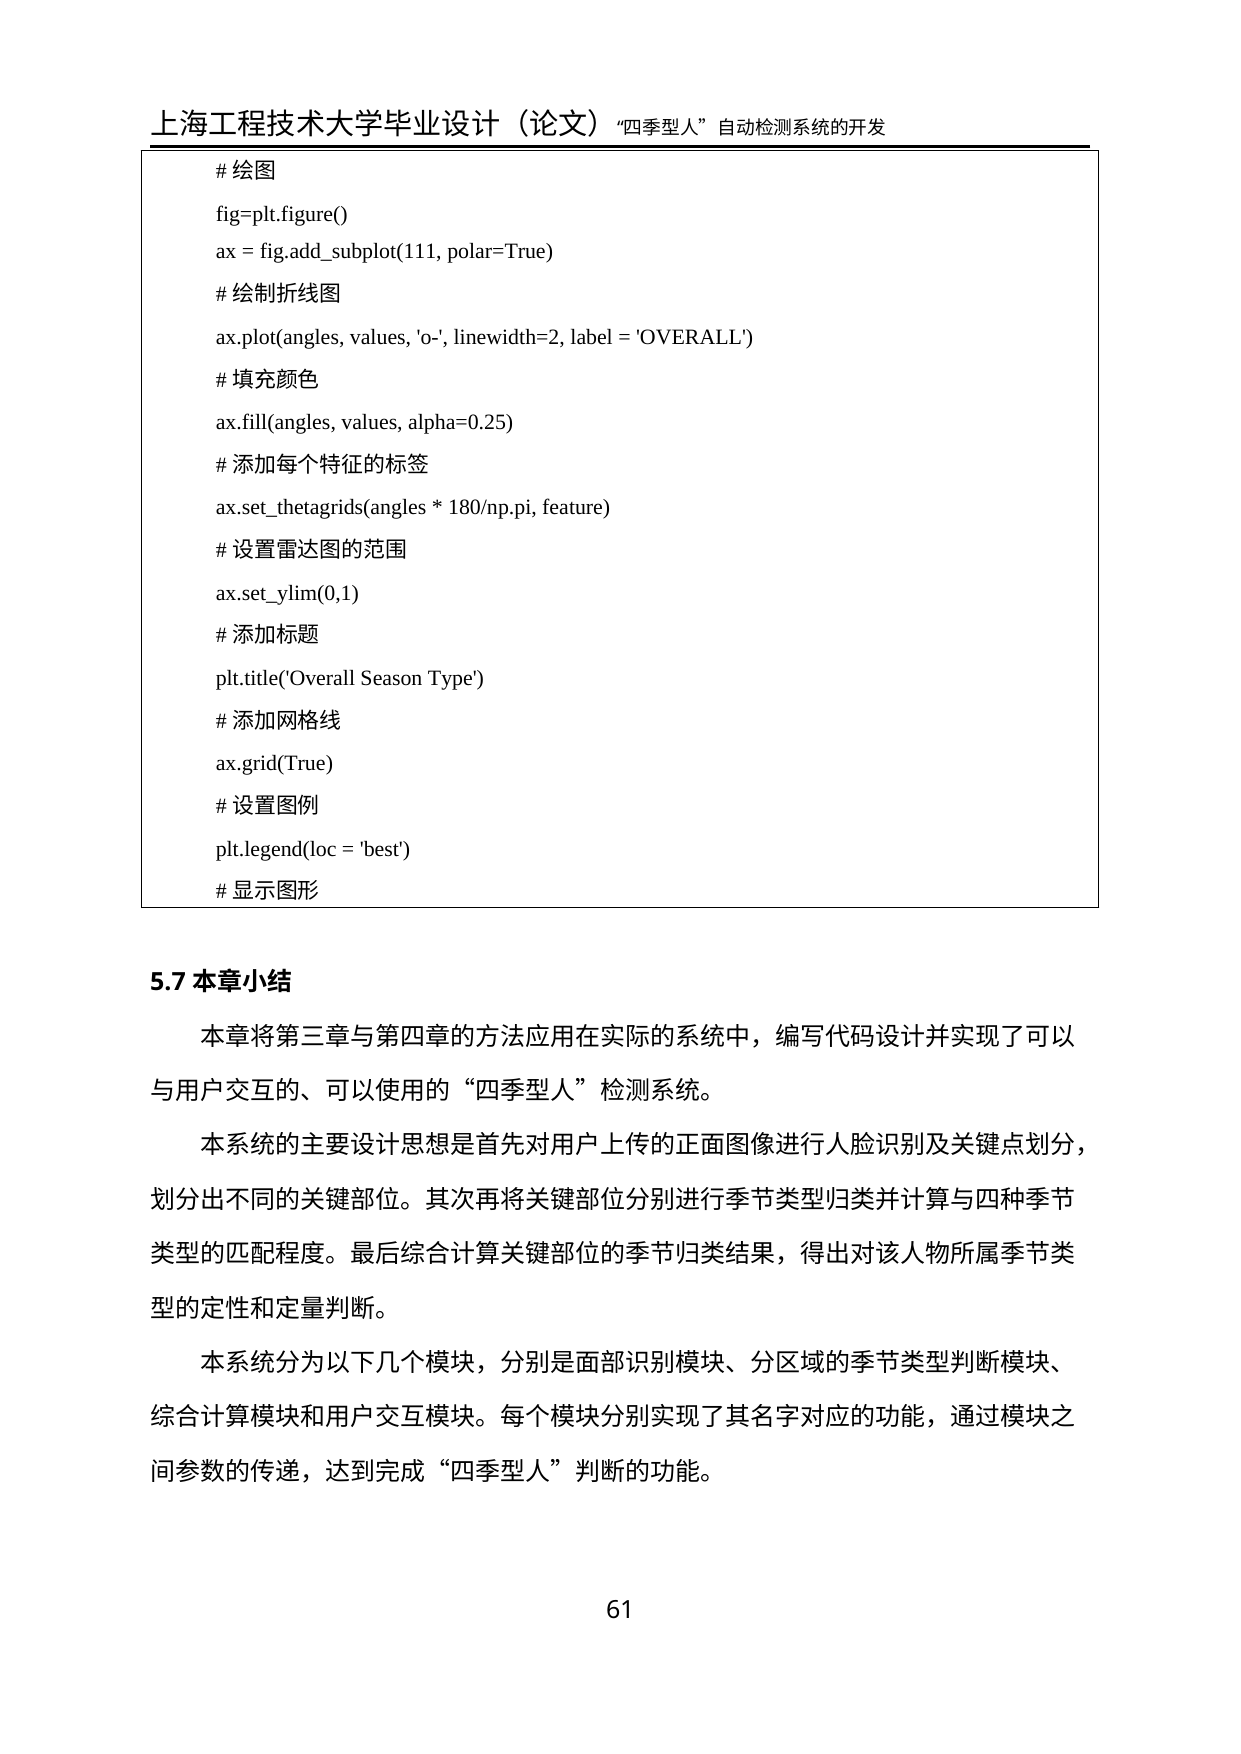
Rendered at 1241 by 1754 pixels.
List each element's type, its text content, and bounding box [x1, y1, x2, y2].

text ax.plot(angles, values, 'o-', linewidth=2, label = 'OVERALL') [142, 321, 1098, 349]
text ax = fig.add_subplot(111, polar=True) [142, 235, 1098, 264]
text # 显示图形 [142, 870, 1098, 907]
text # 设置雷达图的范围 [142, 529, 1098, 564]
text fig=plt.figure() [142, 197, 1098, 226]
text 本系统的主要设计思想是首先对用户上传的正面图像进行人脸识别及关键点划分，划分出不同的关键部位。其次再将关键部位分别进行季节类型归类并计算与四种季节类型的匹配程度。最后综合计算关键部位的季节归类结果，得出对该人物所属季节类型的定性和定量判断。 [150, 1125, 1090, 1324]
text # 添加每个特征的标签 [142, 444, 1098, 478]
text ax.set_thetagrids(angles * 180/np.pi, feature) [142, 491, 1098, 519]
text # 绘制折线图 [142, 273, 1098, 308]
text ax.set_ylim(0,1) [142, 577, 1098, 605]
text plt.legend(loc = 'best') [142, 832, 1098, 861]
text ax.grid(True) [142, 747, 1098, 776]
text # 填充颜色 [142, 358, 1098, 393]
subtitle 5.7 本章小结 [150, 962, 1090, 998]
text # 设置图例 [142, 785, 1098, 820]
text # 添加标题 [142, 614, 1098, 649]
text ax.fill(angles, values, alpha=0.25) [142, 406, 1098, 434]
text 本章将第三章与第四章的方法应用在实际的系统中，编写代码设计并实现了可以与用户交互的、可以使用的“四季型人”检测系统。 [150, 1016, 1090, 1107]
text # 绘图 [142, 151, 1098, 185]
text # 添加网格线 [142, 700, 1098, 734]
text plt.title('Overall Season Type') [142, 662, 1098, 690]
text 本系统分为以下几个模块，分别是面部识别模块、分区域的季节类型判断模块、综合计算模块和用户交互模块。每个模块分别实现了其名字对应的功能，通过模块之间参数的传递，达到完成“四季型人”判断的功能。 [150, 1342, 1090, 1487]
